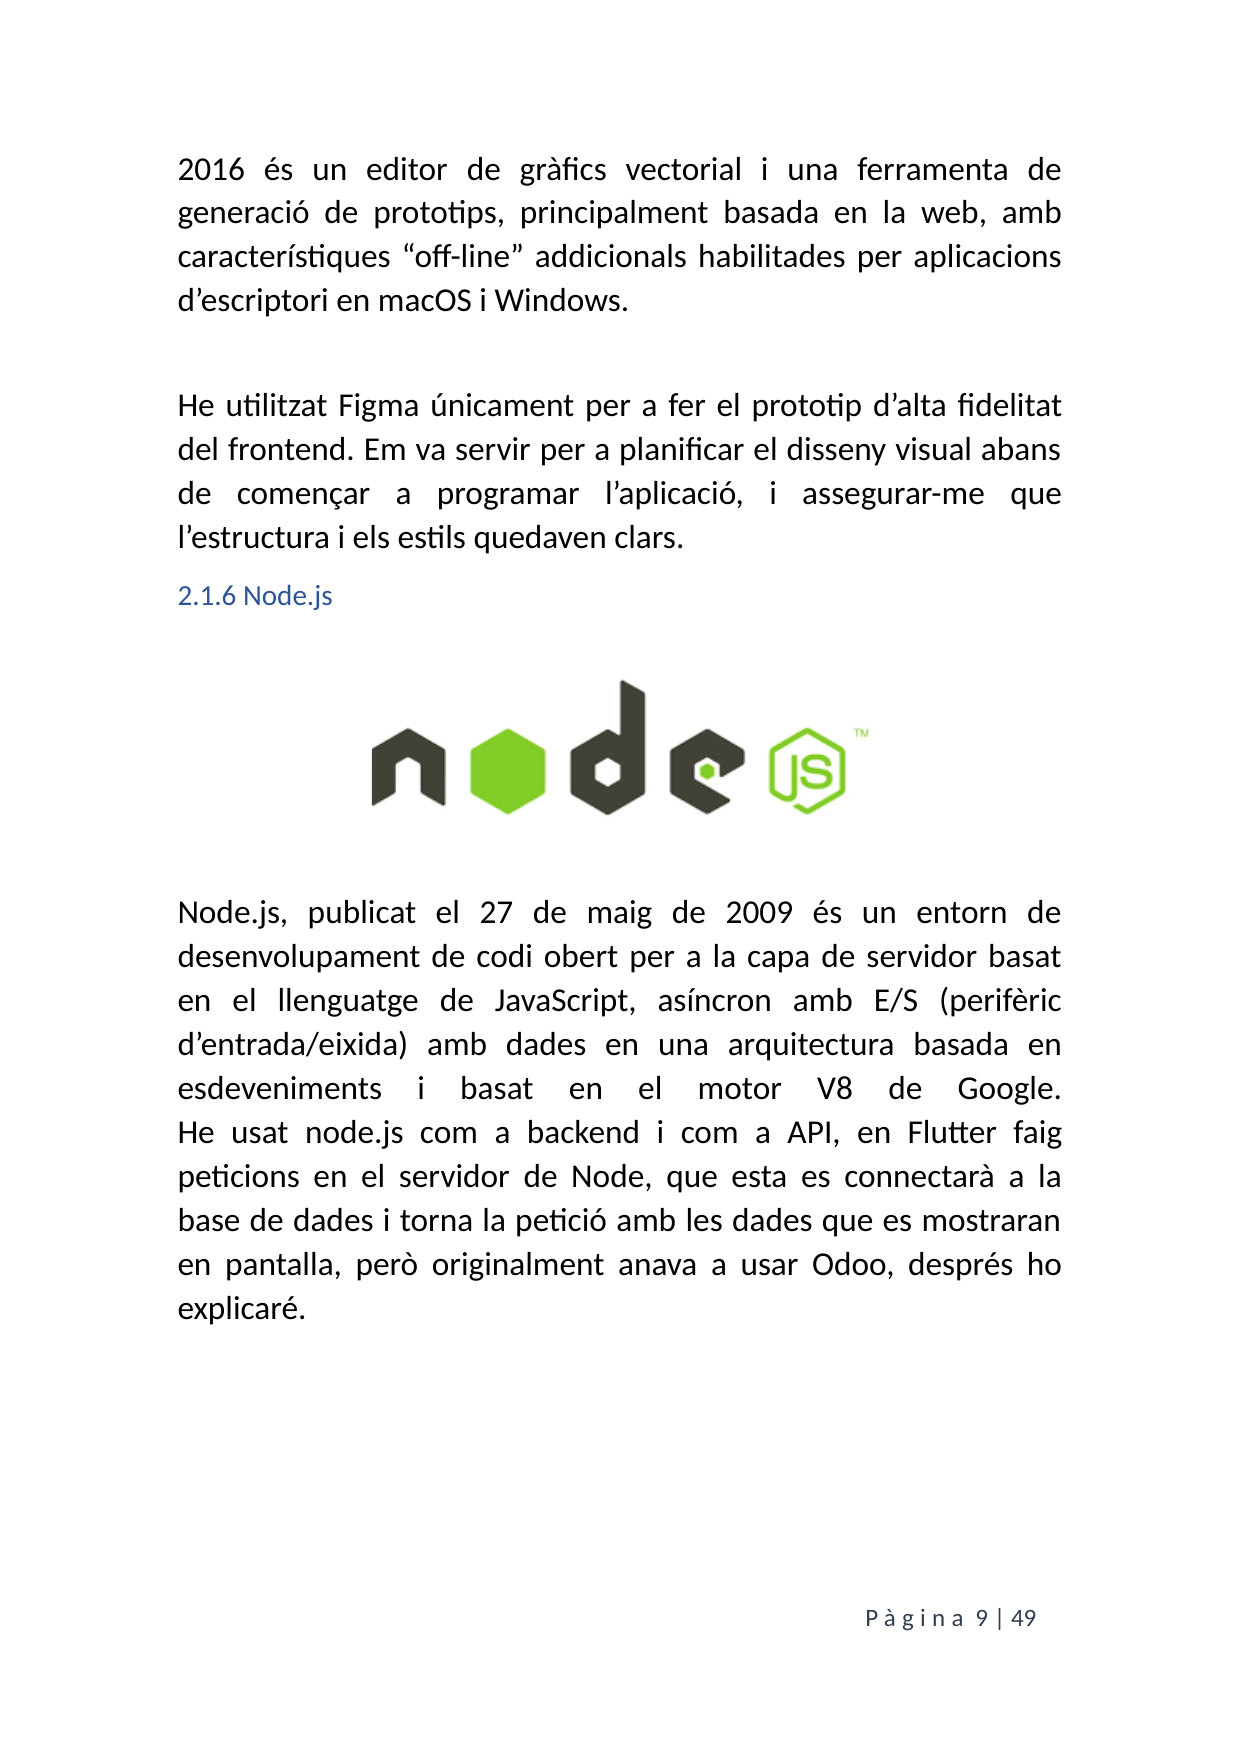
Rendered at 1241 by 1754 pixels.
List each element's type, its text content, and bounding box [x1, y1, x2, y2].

subtitle 2.1.6 Node.js [177, 577, 1063, 612]
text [177, 148, 1063, 320]
text He utilitzat Figma únicament per a fer el prototip d’alta fidelitat del frontend. Em va servir per a planificar el disseny visual abans de començar a programar l’aplicació, i assegurar-me que l’estructura i els estils quedaven clars. [177, 340, 1063, 557]
picture [371, 623, 869, 873]
text Node.js, publicat el 27 de maig de 2009 és un entorn de desenvolupament de codi obert per a la capa de servidor basat en el llenguatge de JavaScript, asíncron amb E/S (perifèric d’entrada/eixida) amb dades en una arquitectura basada en esdeveniments i basat en el motor V8 de Google. He usat node.js com a backend i com a API, en Flutter faig peticions en el servidor de Node, que esta es connectarà a la base de dades i torna la petició amb les dades que es mostraran en pantalla, però originalment anava a usar Odoo, després ho explicaré. [177, 891, 1063, 1327]
